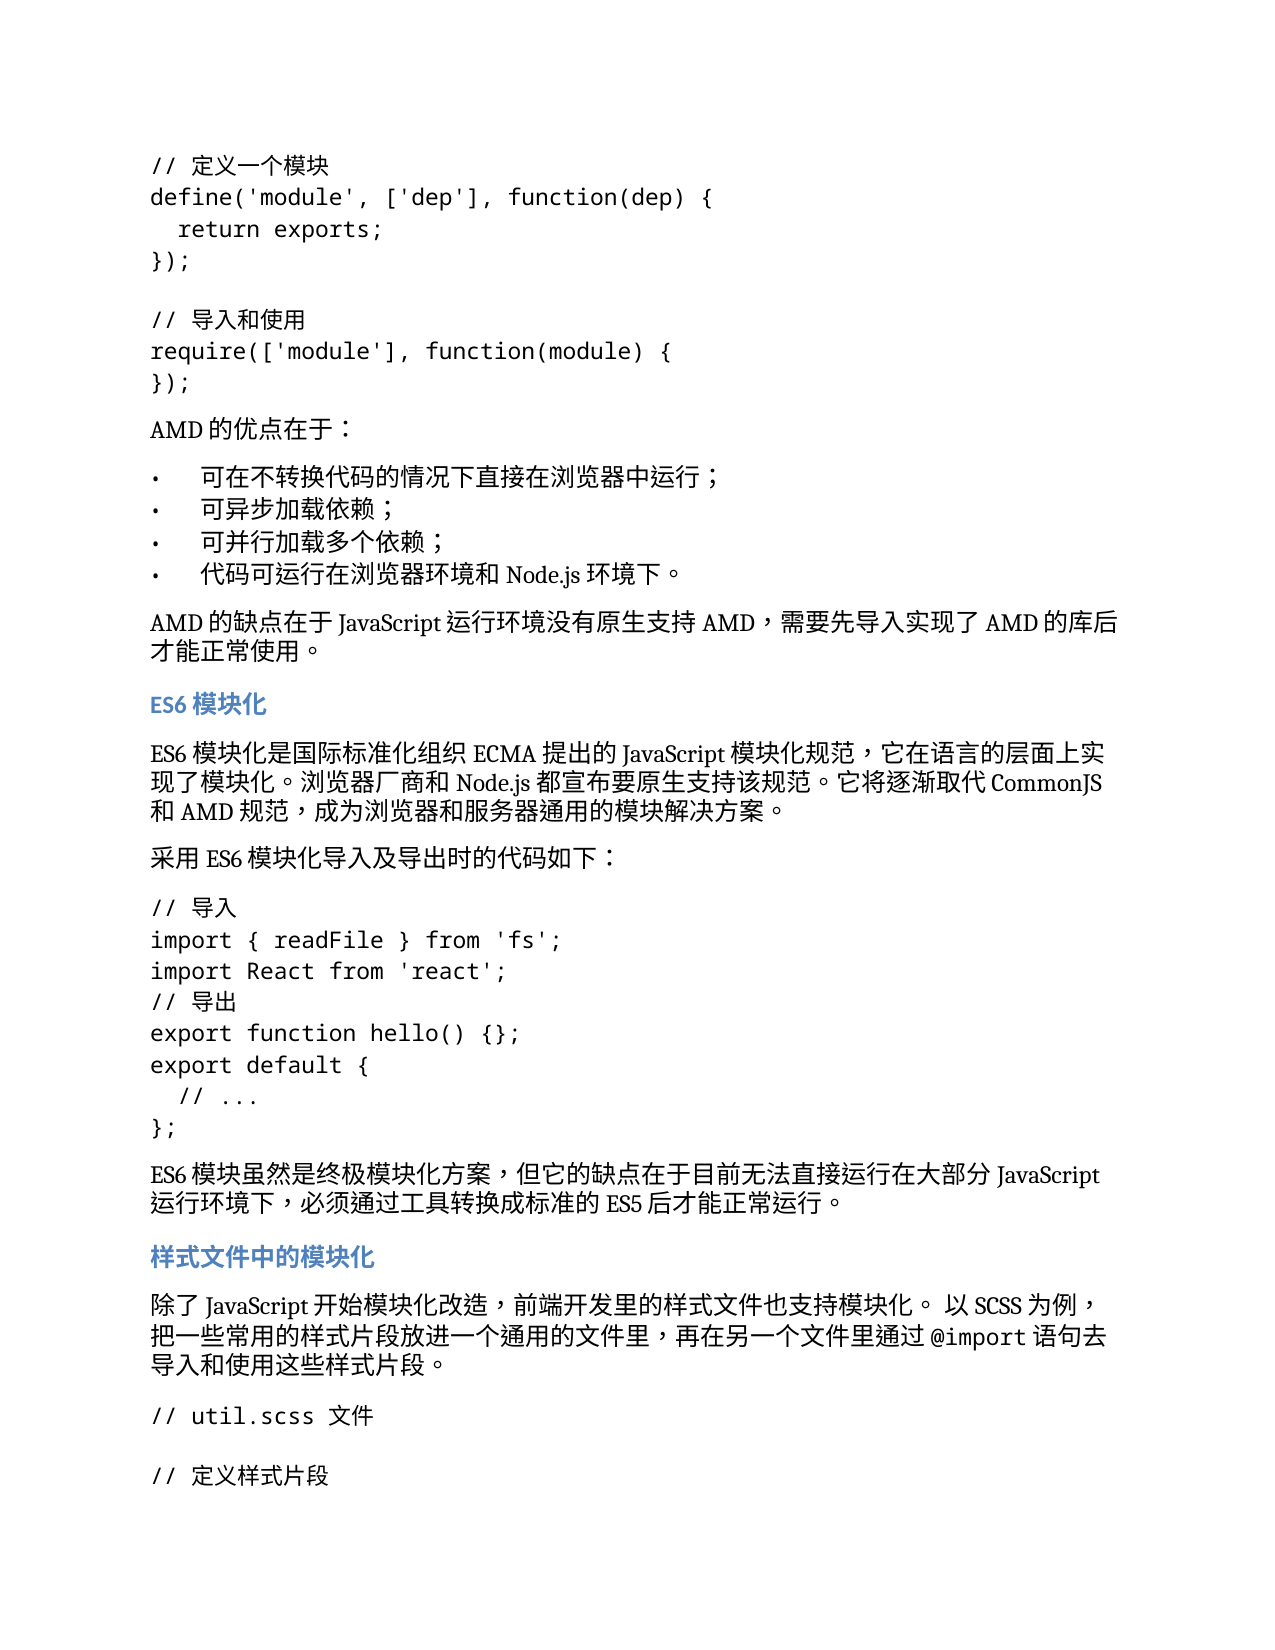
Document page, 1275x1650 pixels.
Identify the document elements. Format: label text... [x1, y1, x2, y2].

text AMD 的缺点在于JavaScript 运行环境没有原生支持 AMD，需要先导入实现了 AMD 的库后才能正常使用。 [150, 609, 1125, 666]
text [150, 1400, 1125, 1491]
text 除了 JavaScript 开始模块化改造，前端开发里的样式文件也支持模块化。 以 SCSS 为例，把一些常用的样式片段放进一个通用的文件里，再在另一个文件里通过 @import 语句去导入和使用这些样式片段。 [150, 1292, 1125, 1381]
text // 导入 import { readFile } from 'fs'; import React from 'react'; // 导出 export function hello() {}; export default { // ... }; [150, 892, 1125, 1142]
list 可异步加载依赖； [150, 496, 1125, 525]
subtitle 样式文件中的模块化 [150, 1239, 1125, 1273]
list 可在不转换代码的情况下直接在浏览器中运行； [150, 464, 1125, 492]
text 采用 ES6 模块化导入及导出时的代码如下： [150, 845, 1125, 874]
list 可并行加载多个依赖； [150, 529, 1125, 557]
text ES6模块虽然是终极模块化方案，但它的缺点在于目前无法直接运行在大部分 JavaScript 运行环境下，必须通过工具转换成标准的 ES5 后才能正常运行。 [150, 1161, 1125, 1219]
subtitle ES6 模块化 [150, 687, 1125, 721]
text // 定义一个模块 define('module', ['dep'], function(dep) { return exports; }); // 导入和使用 require(['module'], function(module) { }); [150, 150, 1125, 397]
list 代码可运行在浏览器环境和 Node.js 环境下。 [150, 561, 1125, 590]
text ES6 模块化是国际标准化组织 ECMA 提出的 JavaScript 模块化规范，它在语言的层面上实现了模块化。浏览器厂商和 Node.js 都宣布要原生支持该规范。它将逐渐取代 CommonJS 和 AMD 规范，成为浏览器和服务器通用的模块解决方案。 [150, 740, 1125, 826]
text AMD 的优点在于： [150, 416, 1125, 445]
